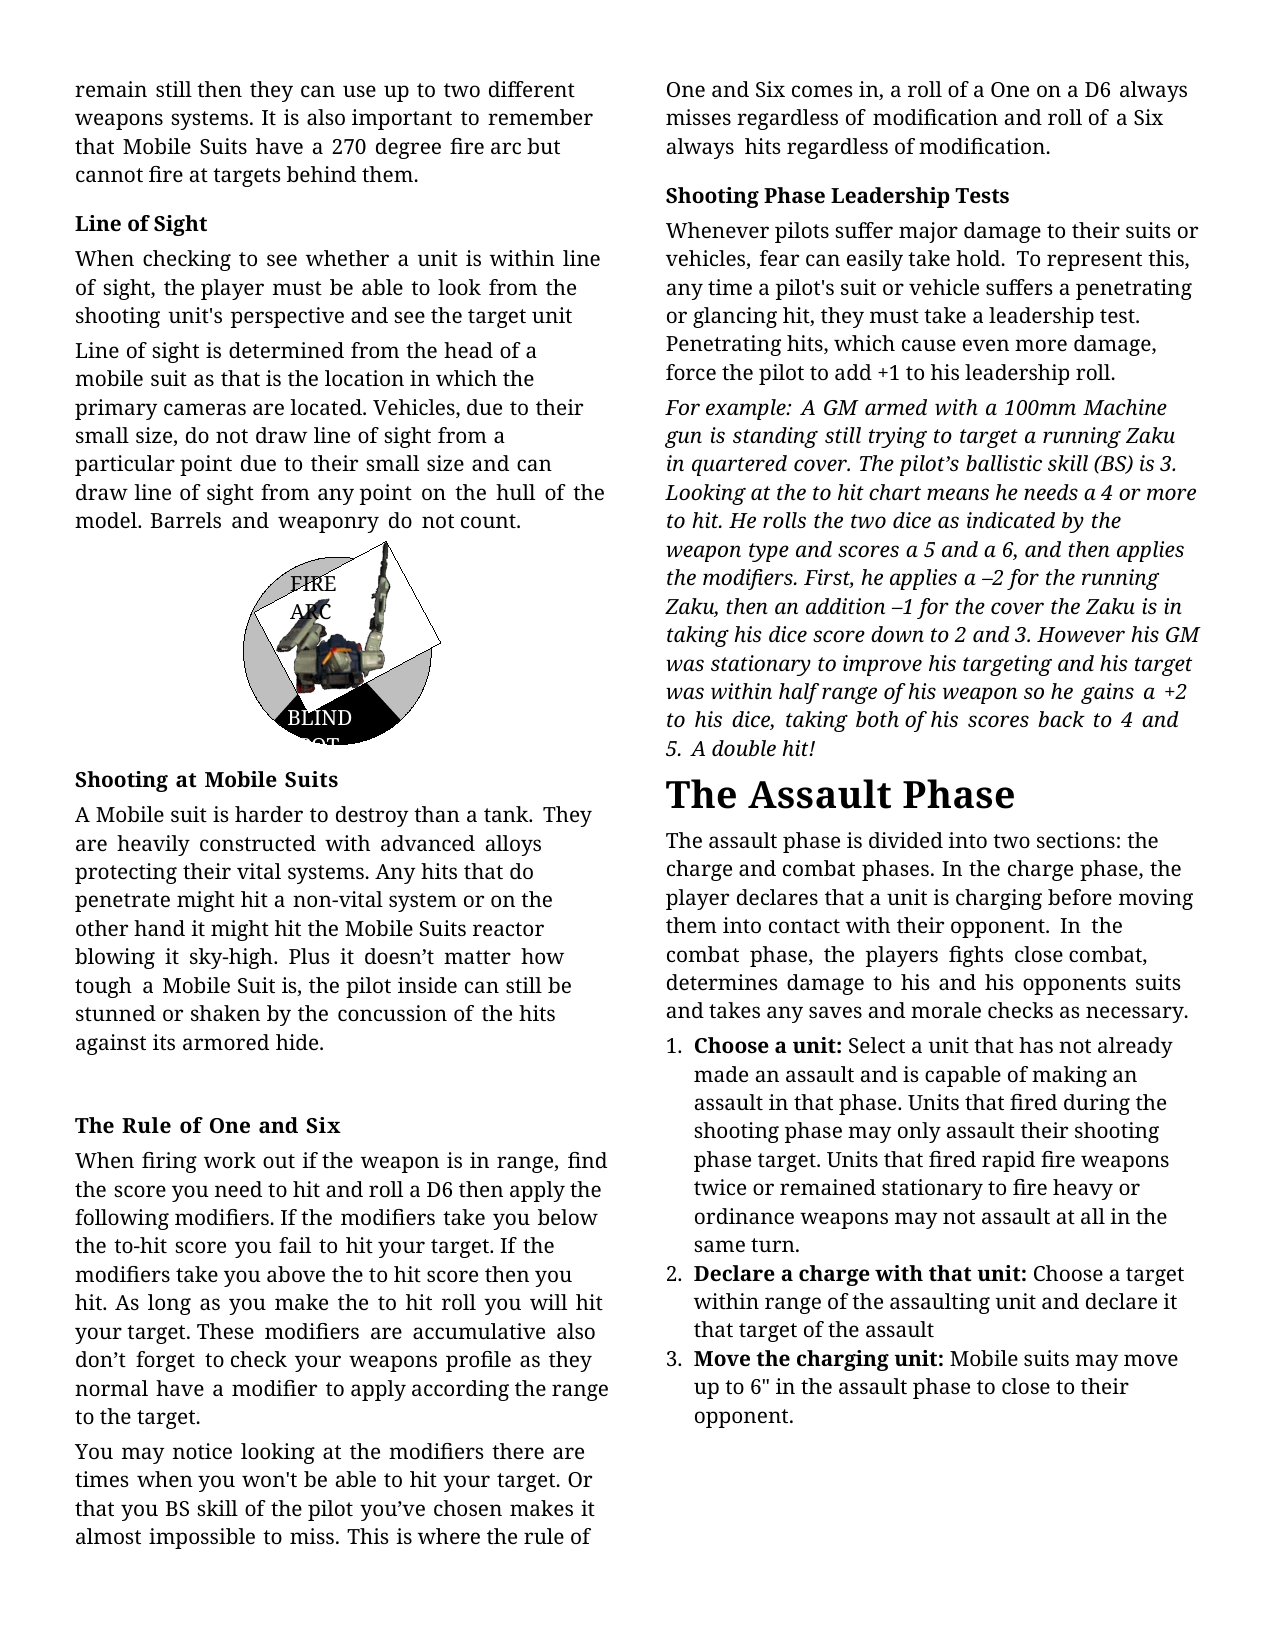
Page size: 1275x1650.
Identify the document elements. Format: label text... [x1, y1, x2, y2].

list Choose a unit: Select a unit that has not already made an assault and is capable of making an assault in that phase. Units that fired during the shooting phase may only assault their shooting phase target. Units that fired rapid fire weapons twice or remained stationary to fire heavy or ordinance weapons may not assault at all in the same turn. [666, 1031, 1200, 1259]
text When firing work out if the weapon is in range, find the score you need to hit and roll a D6 then apply the following modifiers. If the modifiers take you below the to-hit score you fail to hit your target. If the modifiers take you above the to hit score then you hit. As long as you make the to hit roll you will hit your target. These modifiers are accumulative also don’t forget to check your weapons profile as they normal have a modifier to apply according the range to the target. [75, 1146, 609, 1431]
text Line of sight is determined from the head of a mobile suit as that is the location in which the primary cameras are located. Vehicles, due to their small size, do not draw line of sight from a particular point due to their small size and can draw line of sight from any point on the hull of the model. Barrels and weaponry do not count. [75, 336, 609, 535]
list Declare a charge with that unit: Choose a target within range of the assaulting unit and declare it that target of the assault [666, 1259, 1200, 1344]
subtitle Shooting at Mobile Suits [75, 766, 609, 794]
subtitle The Rule of One and Six [75, 1112, 609, 1140]
text You may notice looking at the modifiers there are times when you won't be able to hit your target. Or that you BS skill of the pilot you’ve chosen makes it almost impossible to miss. This is where the rule of One and Six comes in, a roll of a One on a D6 always misses regardless of modification and roll of a Six always hits regardless of modification. [666, 75, 1200, 160]
text A Mobile suit is harder to destroy than a tank. They are heavily constructed with advanced alloys protecting their vital systems. Any hits that do penetrate might hit a non-vital system or on the other hand it might hit the Mobile Suits reactor blowing it sky-high. Plus it doesn’t matter how tough a Mobile Suit is, the pilot inside can still be stunned or shaken by the concussion of the hits against its armored hide. [75, 800, 609, 1056]
text For example: A GM armed with a 100mm Machine gun is standing still trying to target a running Zaku in quartered cover. The pilot’s ballistic skill (BS) is 3. Looking at the to hit chart means he needs a 4 or more to hit. He rolls the two dice as indicated by the weapon type and scores a 5 and a 6, and then applies the modifiers. First, he applies a –2 for the running Zaku, then an addition –1 for the cover the Zaku is in taking his dice score down to 2 and 3. However his GM was stationary to improve his targeting and his target was within half range of his weapon so he gains a +2 to his dice, taking both of his scores back to 4 and 5. A double hit! [666, 393, 1200, 762]
title The Assault Phase [666, 769, 1200, 820]
text Whenever pilots suffer major damage to their suits or vehicles, fear can easily take hold. To represent this, any time a pilot's suit or vehicle suffers a penetrating or glancing hit, they must take a leadership test. Penetrating hits, which cause even more damage, force the pilot to add +1 to his leadership roll. [666, 216, 1200, 386]
subtitle Shooting Phase Leadership Tests [666, 181, 1200, 209]
subtitle Line of Sight [75, 209, 609, 238]
text When checking to see whether a unit is within line of sight, the player must be able to look from the shooting unit's perspective and see the target unit [75, 244, 609, 329]
picture [255, 543, 440, 713]
list Move the charging unit: Mobile suits may move up to 6" in the assault phase to close to their opponent. [666, 1344, 1200, 1429]
text You may notice looking at the modifiers there are times when you won't be able to hit your target. Or that you BS skill of the pilot you’ve chosen makes it almost impossible to miss. This is where the rule of One and Six comes in, a roll of a One on a D6 always misses regardless of modification and roll of a Six always hits regardless of modification. [75, 1437, 609, 1551]
text The assault phase is divided into two sections: the charge and combat phases. In the charge phase, the player declares that a unit is charging before moving them into contact with their opponent. In the combat phase, the players fights close combat, determines damage to his and his opponents suits and takes any saves and morale checks as necessary. [666, 826, 1200, 1025]
